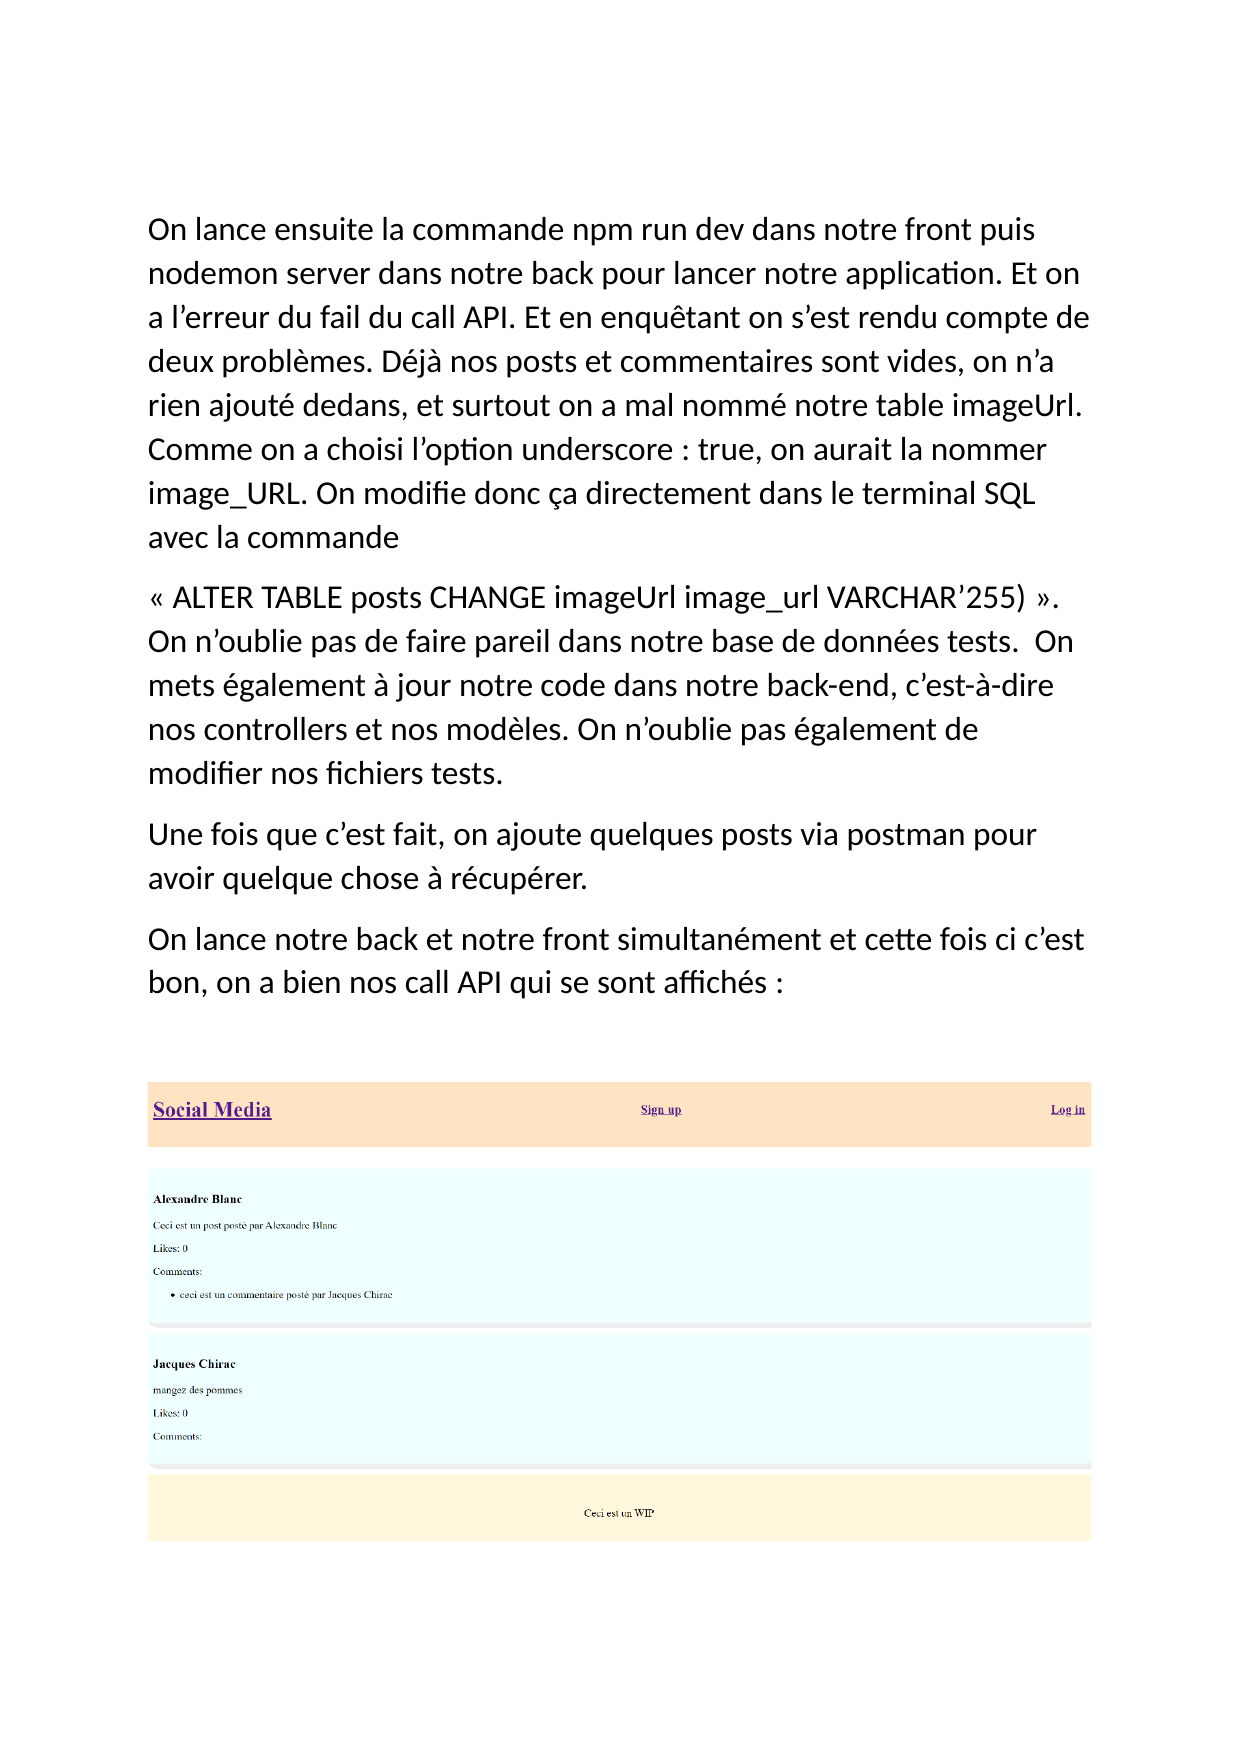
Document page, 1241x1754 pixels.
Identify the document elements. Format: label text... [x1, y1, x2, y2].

text On lance ensuite la commande npm run dev dans notre front puis nodemon server dans notre back pour lancer notre application. Et on a l’erreur du fail du call API. Et en enquêtant on s’est rendu compte de deux problèmes. Déjà nos posts et commentaires sont vides, on n’a rien ajouté dedans, et surtout on a mal nommé notre table imageUrl. Comme on a choisi l’option underscore : true, on aurait la nommer image_URL. On modifie donc ça directement dans le terminal SQL avec la commande [148, 208, 1093, 557]
text Une fois que c’est fait, on ajoute quelques posts via postman pour avoir quelque chose à récupérer. [148, 813, 1093, 898]
picture [147, 1082, 1092, 1541]
text « ALTER TABLE posts CHANGE imageUrl image_url VARCHAR’255) ». On n’oublie pas de faire pareil dans notre base de données tests. On mets également à jour notre code dans notre back-end, c’est-à-dire nos controllers et nos modèles. On n’oublie pas également de modifier nos fichiers tests. [148, 577, 1093, 793]
text On lance notre back et notre front simultanément et cette fois ci c’est bon, on a bien nos call API qui se sont affichés : [148, 918, 1093, 1002]
